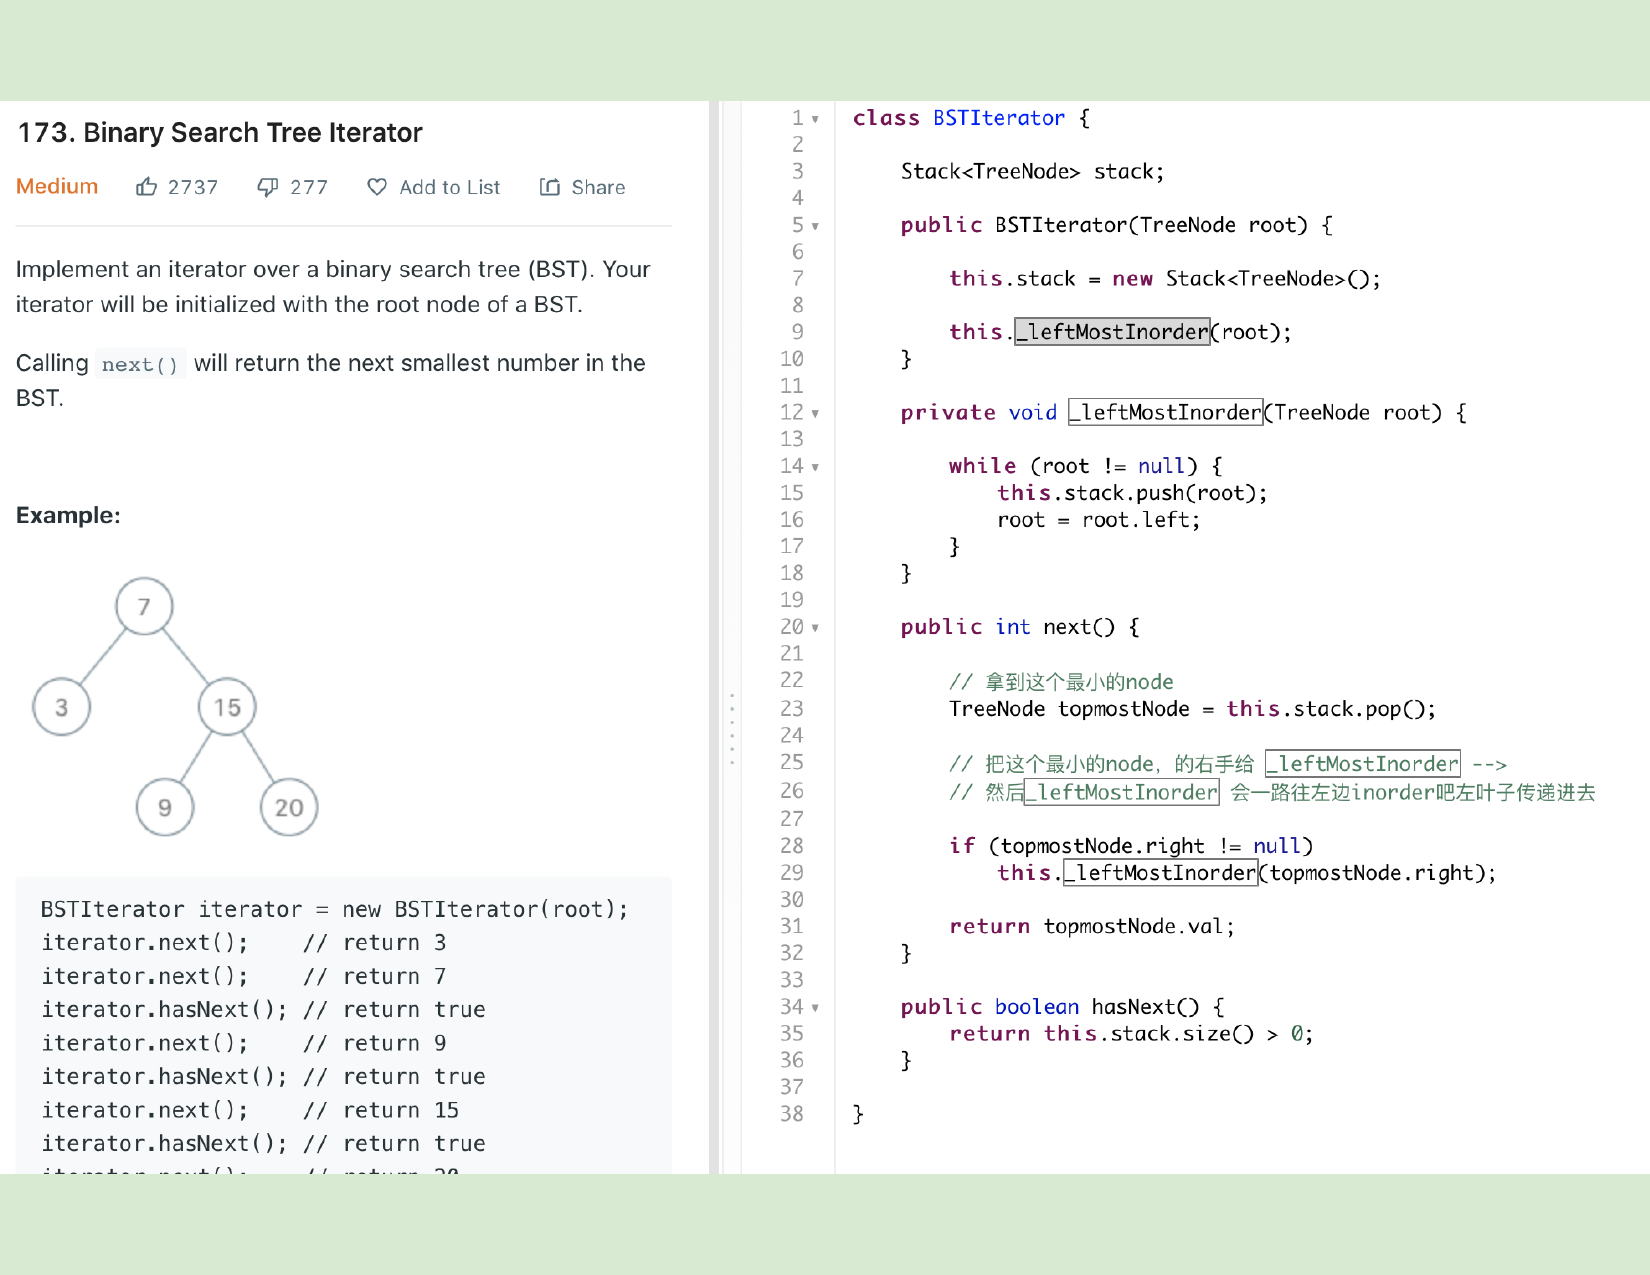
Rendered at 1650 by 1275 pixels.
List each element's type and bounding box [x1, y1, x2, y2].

picture [0, 101, 1650, 1174]
